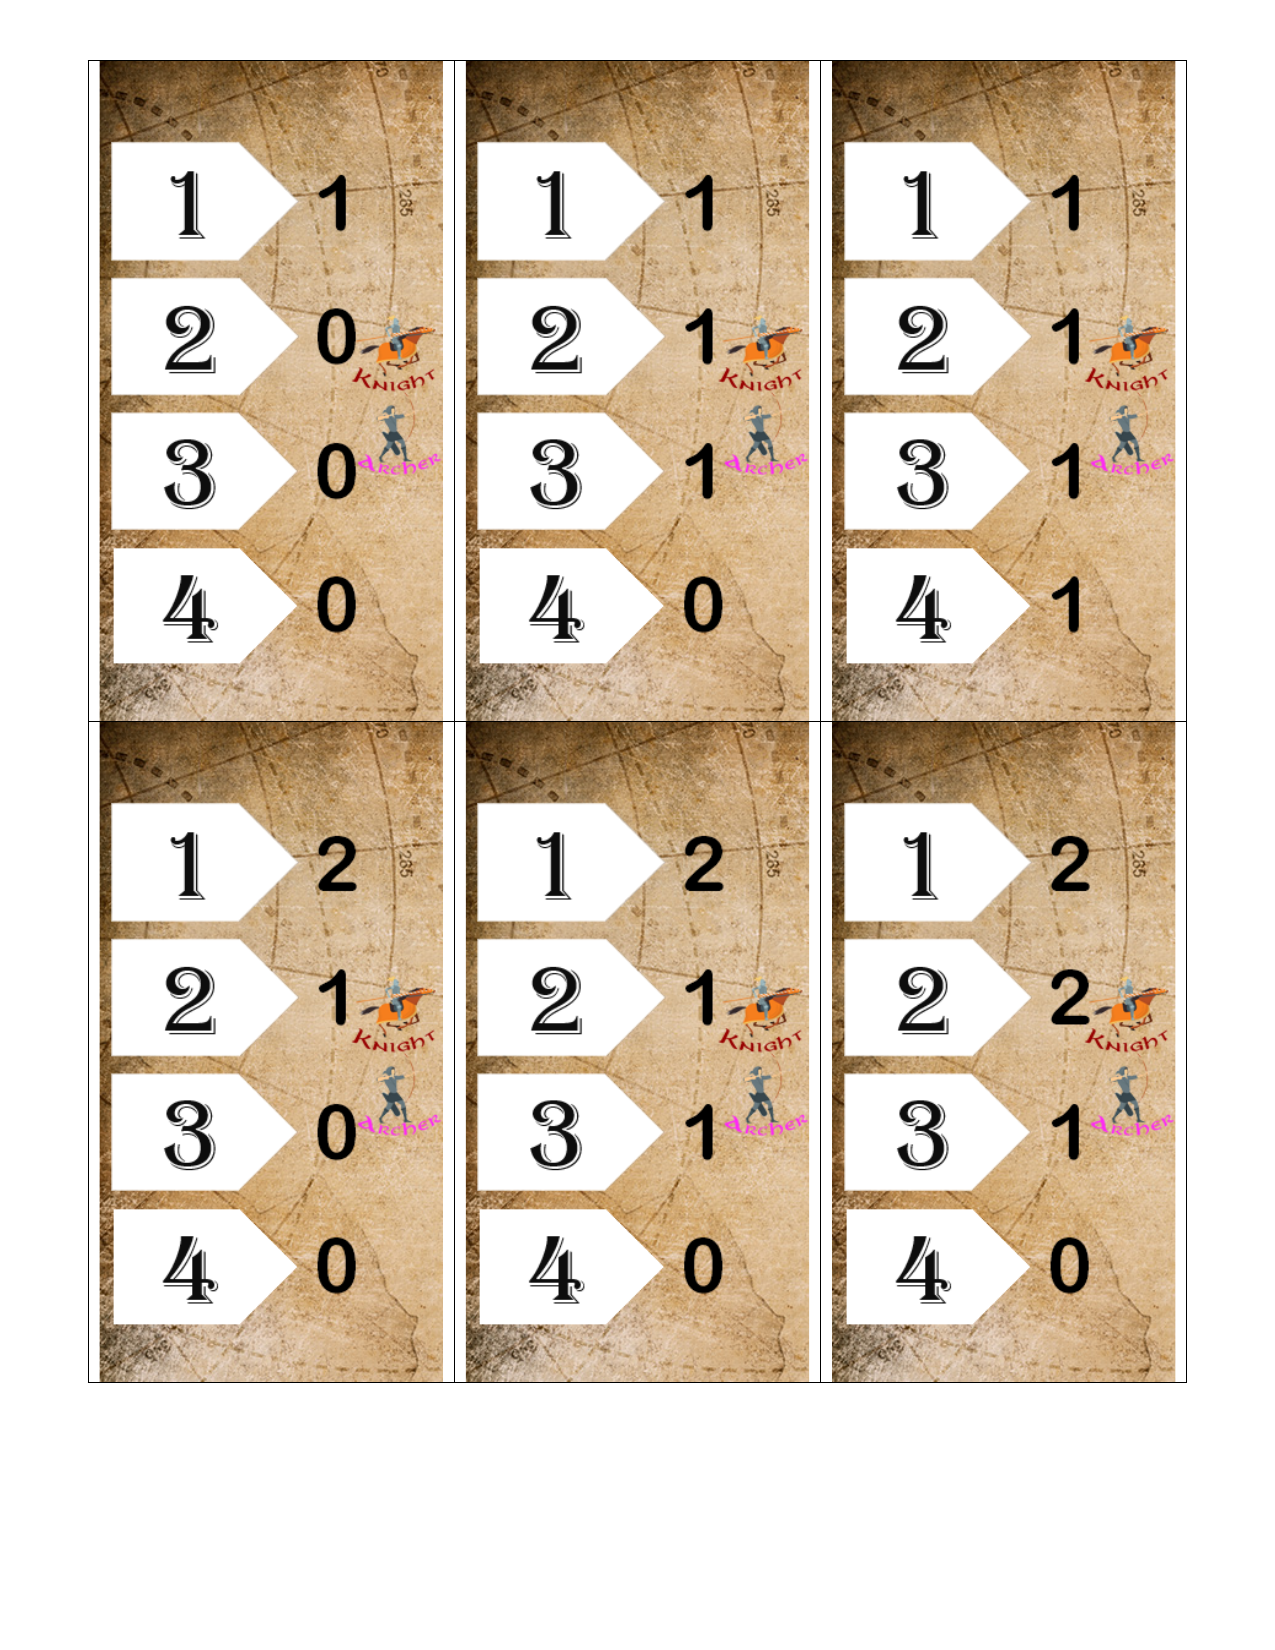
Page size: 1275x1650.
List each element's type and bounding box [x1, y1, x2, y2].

table_header [443, 61, 454, 721]
table_cell [89, 722, 99, 1382]
picture [832, 722, 1176, 1382]
table_header [810, 61, 820, 721]
picture [99, 61, 443, 721]
table_header [1176, 61, 1186, 721]
picture [465, 722, 810, 1382]
table_cell [821, 722, 832, 1382]
table_header [821, 61, 832, 721]
table_header [89, 61, 99, 721]
table_cell [1176, 722, 1186, 1382]
table_cell [455, 722, 465, 1382]
picture [832, 61, 1176, 721]
picture [465, 61, 810, 721]
table_cell [443, 722, 454, 1382]
table_cell [810, 722, 820, 1382]
picture [99, 722, 443, 1382]
table_header [455, 61, 465, 721]
